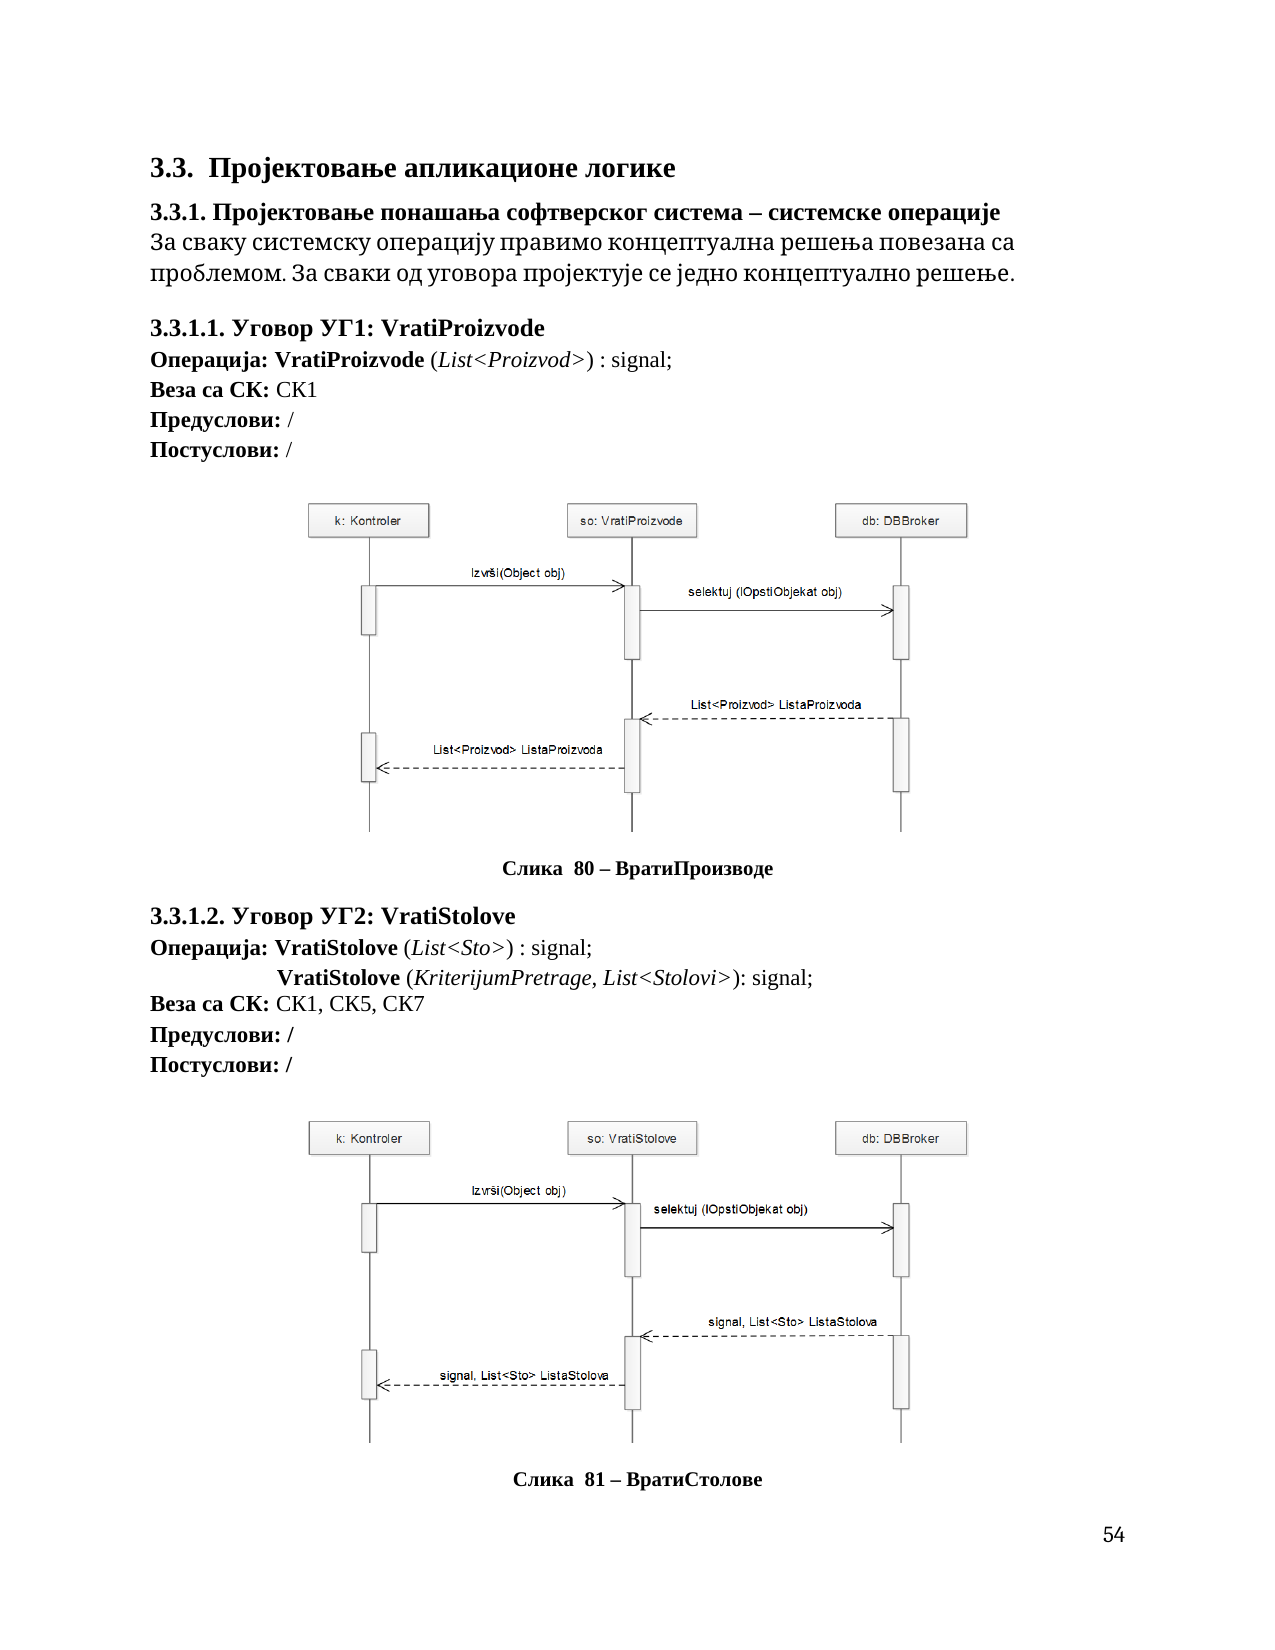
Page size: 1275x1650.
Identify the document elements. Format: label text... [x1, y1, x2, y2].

subtitle 3.3.1.2. Уговор УГ2: VratiStolove [150, 901, 1125, 929]
text Слика 81 – ВратиСтолове [150, 1467, 1125, 1491]
text За сваку системску операцију правимо концептуална решења повезана са проблемом. За сваки од уговора пројектује се једно концептуално решење. [150, 230, 1125, 288]
text Операција: VratiStolove (List<Sto>) : signal; [150, 934, 1125, 960]
list VratiStolove (KriterijumPretrage, List<Stolovi>): signal; [225, 964, 1125, 990]
text Предуслови: / [150, 1021, 1125, 1047]
text Веза са СК: СК1, СК5, СК7 [150, 990, 1125, 1017]
text Постуслови: / [150, 436, 1125, 463]
text Предуслови: / [150, 406, 1125, 433]
subtitle 3.3.1. Пројектовање понашања софтверског система – системске операције [150, 197, 1125, 226]
text Операција: VratiProizvode (List<Proizvod>) : signal; [150, 346, 1125, 372]
picture [301, 487, 974, 832]
text Слика 80 – ВратиПроизводе [150, 856, 1125, 880]
subtitle 3.3. Пројектовање апликационе логике [150, 150, 1125, 183]
picture [296, 1101, 979, 1443]
text Постуслови: / [150, 1051, 1125, 1077]
subtitle 3.3.1.1. Уговор УГ1: VratiProizvode [150, 313, 1125, 342]
text Веза са СК: СК1 [150, 376, 1125, 402]
